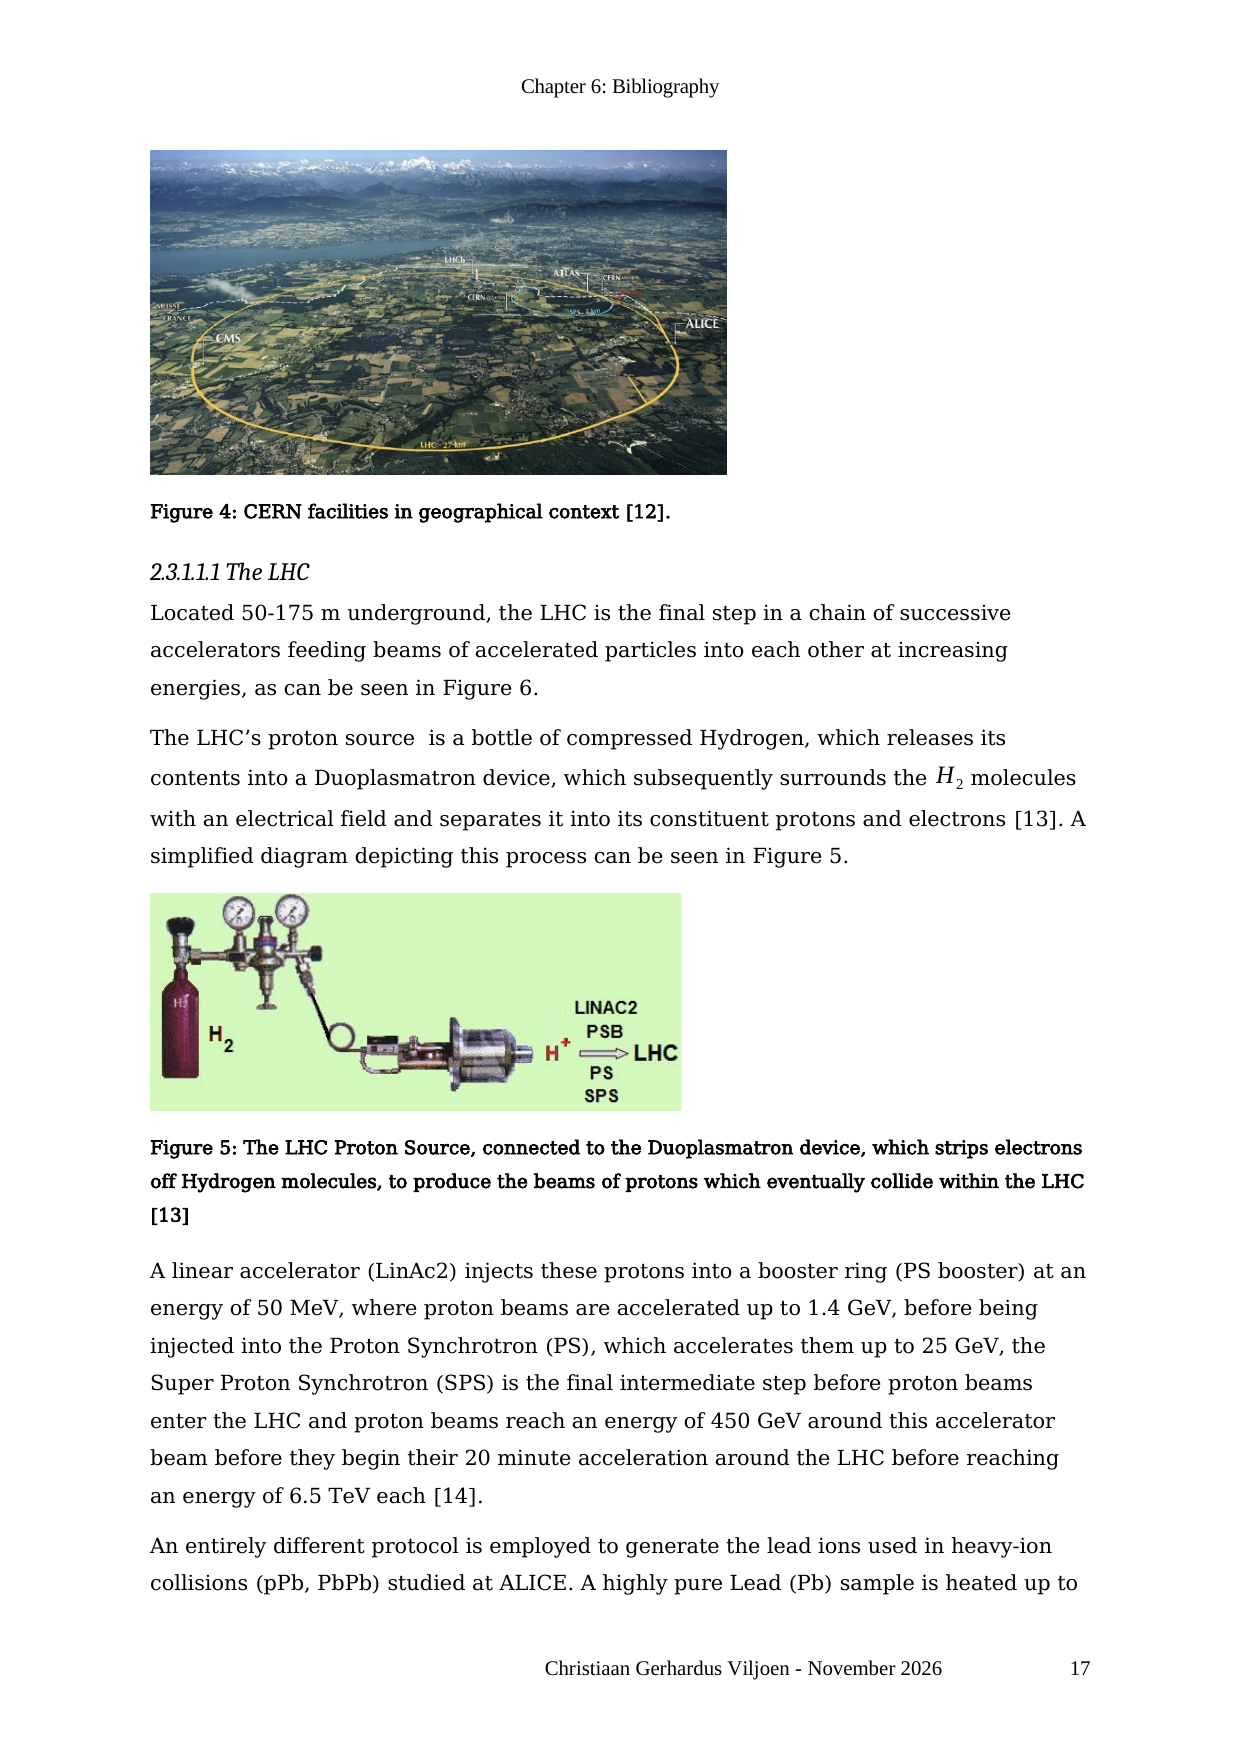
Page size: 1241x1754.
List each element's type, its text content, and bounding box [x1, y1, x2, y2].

text Figure 6: CERN facilities in geographical context . [150, 499, 1090, 522]
text The LHC’s proton source is a bottle of compressed Hydrogen, which releases its contents into a Duoplasmatron device, which subsequently surrounds the molecules with an electrical field and separates it into its constituent protons and electrons . A simplified diagram depicting this process can be seen in Figure 7. [150, 724, 1090, 868]
subtitle The LHC [150, 558, 1090, 587]
text A linear accelerator (LinAc2) injects these protons into a booster ring (PS booster) at an energy of 50 MeV, where proton beams are accelerated up to 1.4 GeV, before being injected into the Proton Synchrotron (PS), which accelerates them up to 25 GeV, the Super Proton Synchrotron (SPS) is the final intermediate step before proton beams enter the LHC and proton beams reach an energy of 450 GeV around this accelerator beam before they begin their 20 minute acceleration around the LHC before reaching an energy of 6.5 TeV each . [150, 1257, 1090, 1507]
picture [150, 893, 682, 1111]
picture [150, 150, 727, 475]
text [150, 1532, 1090, 1595]
text Figure 7: The LHC Proton Source, connected to the Duoplasmatron device, which strips electrons off Hydrogen molecules, to produce the beams of protons which eventually collide within the LHC [150, 1135, 1090, 1225]
